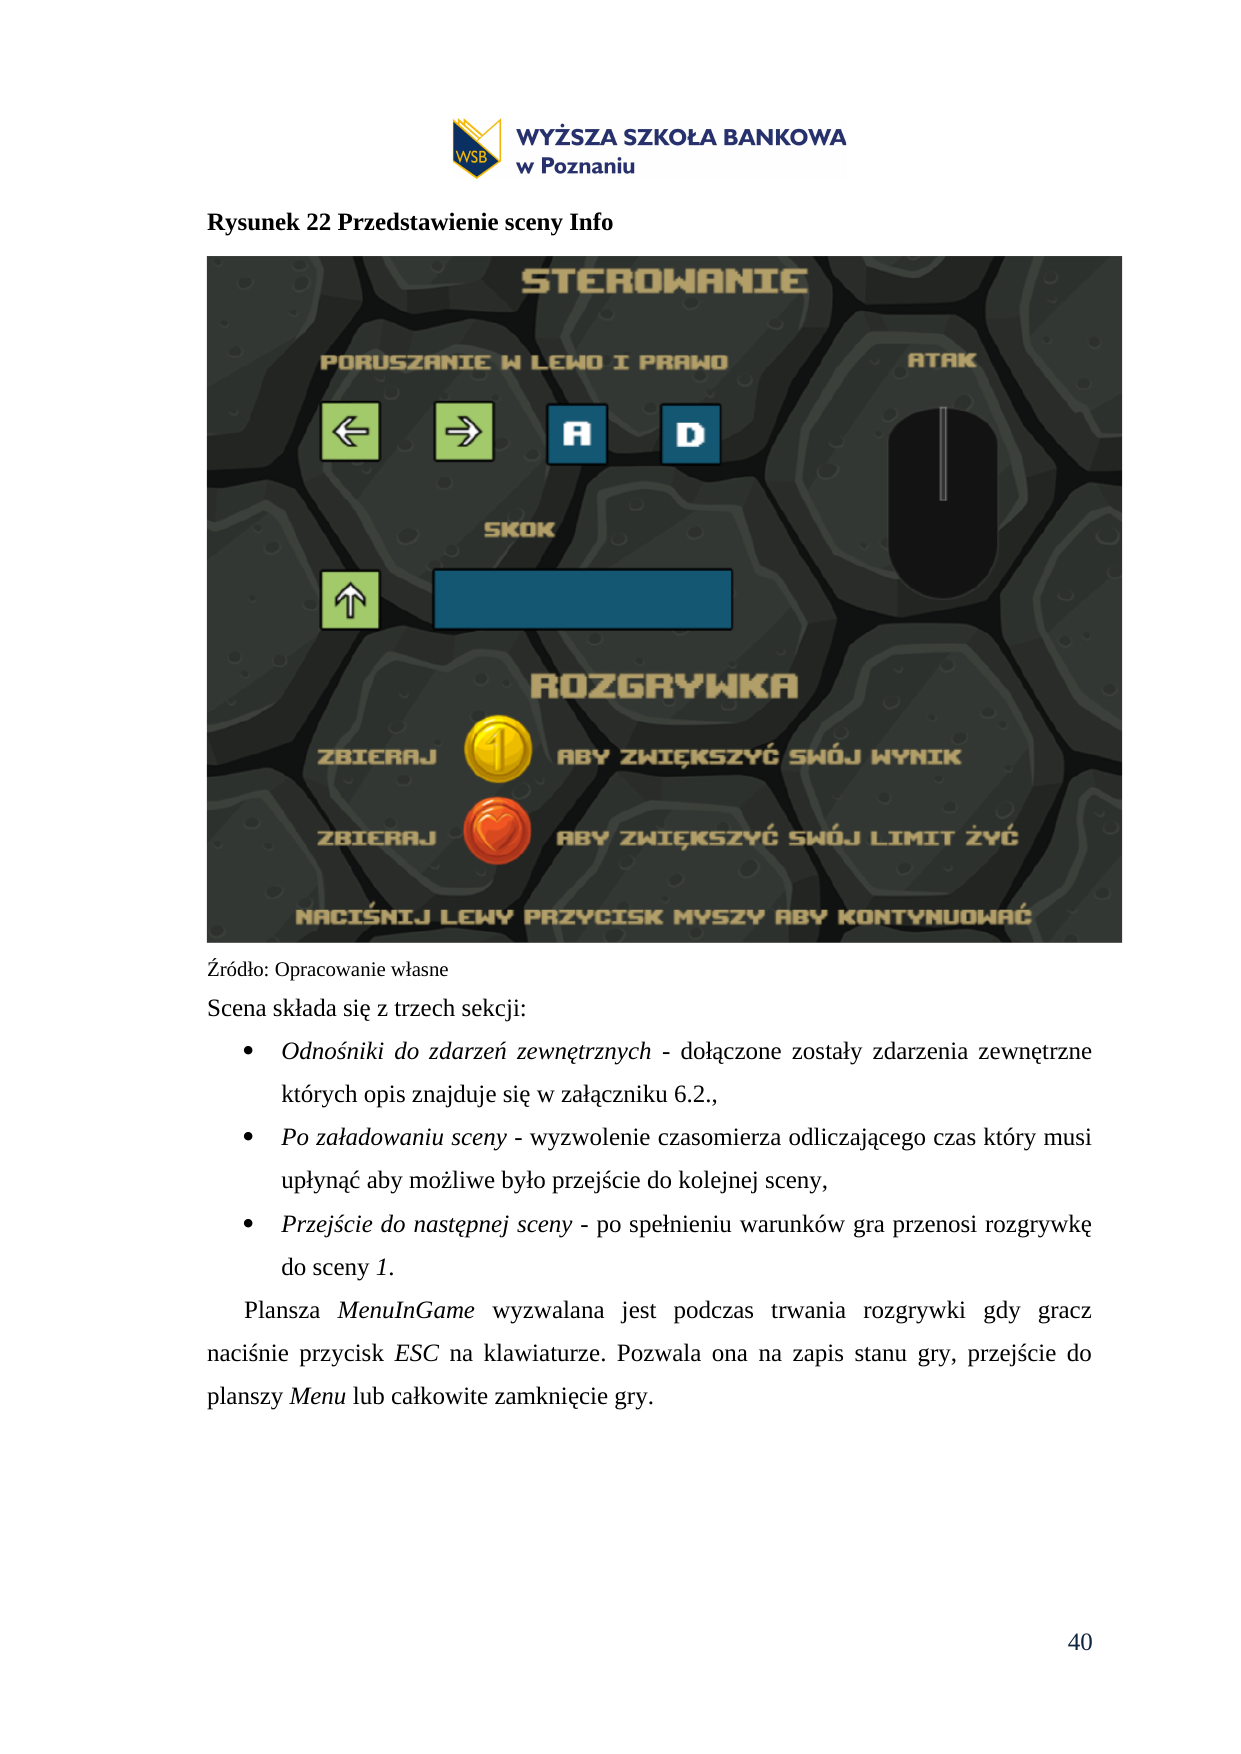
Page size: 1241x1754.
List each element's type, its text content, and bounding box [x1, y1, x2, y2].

picture [206, 256, 1123, 943]
text Źródło: Opracowanie własne [207, 957, 1092, 981]
list Przejście do następnej sceny - po spełnieniu warunków gra przenosi rozgrywkę do sceny 1. [244, 1209, 1092, 1281]
picture [452, 118, 847, 179]
text Plansza MenuInGame wyzwalana jest podczas trwania rozgrywki gdy gracz naciśnie przycisk ESC na klawiaturze. Pozwala ona na zapis stanu gry, przejście do planszy Menu lub całkowite zamknięcie gry. [207, 1295, 1092, 1410]
list Odnośniki do zdarzeń zewnętrznych - dołączone zostały zdarzenia zewnętrzne których opis znajduje się w załączniku 6.2., [244, 1036, 1092, 1108]
text Rysunek 22 Przedstawienie sceny Info [207, 207, 1092, 236]
text Scena składa się z trzech sekcji: [207, 993, 1092, 1022]
list Po załadowaniu sceny - wyzwolenie czasomierza odliczającego czas który musi upłynąć aby możliwe było przejście do kolejnej sceny, [244, 1122, 1092, 1194]
